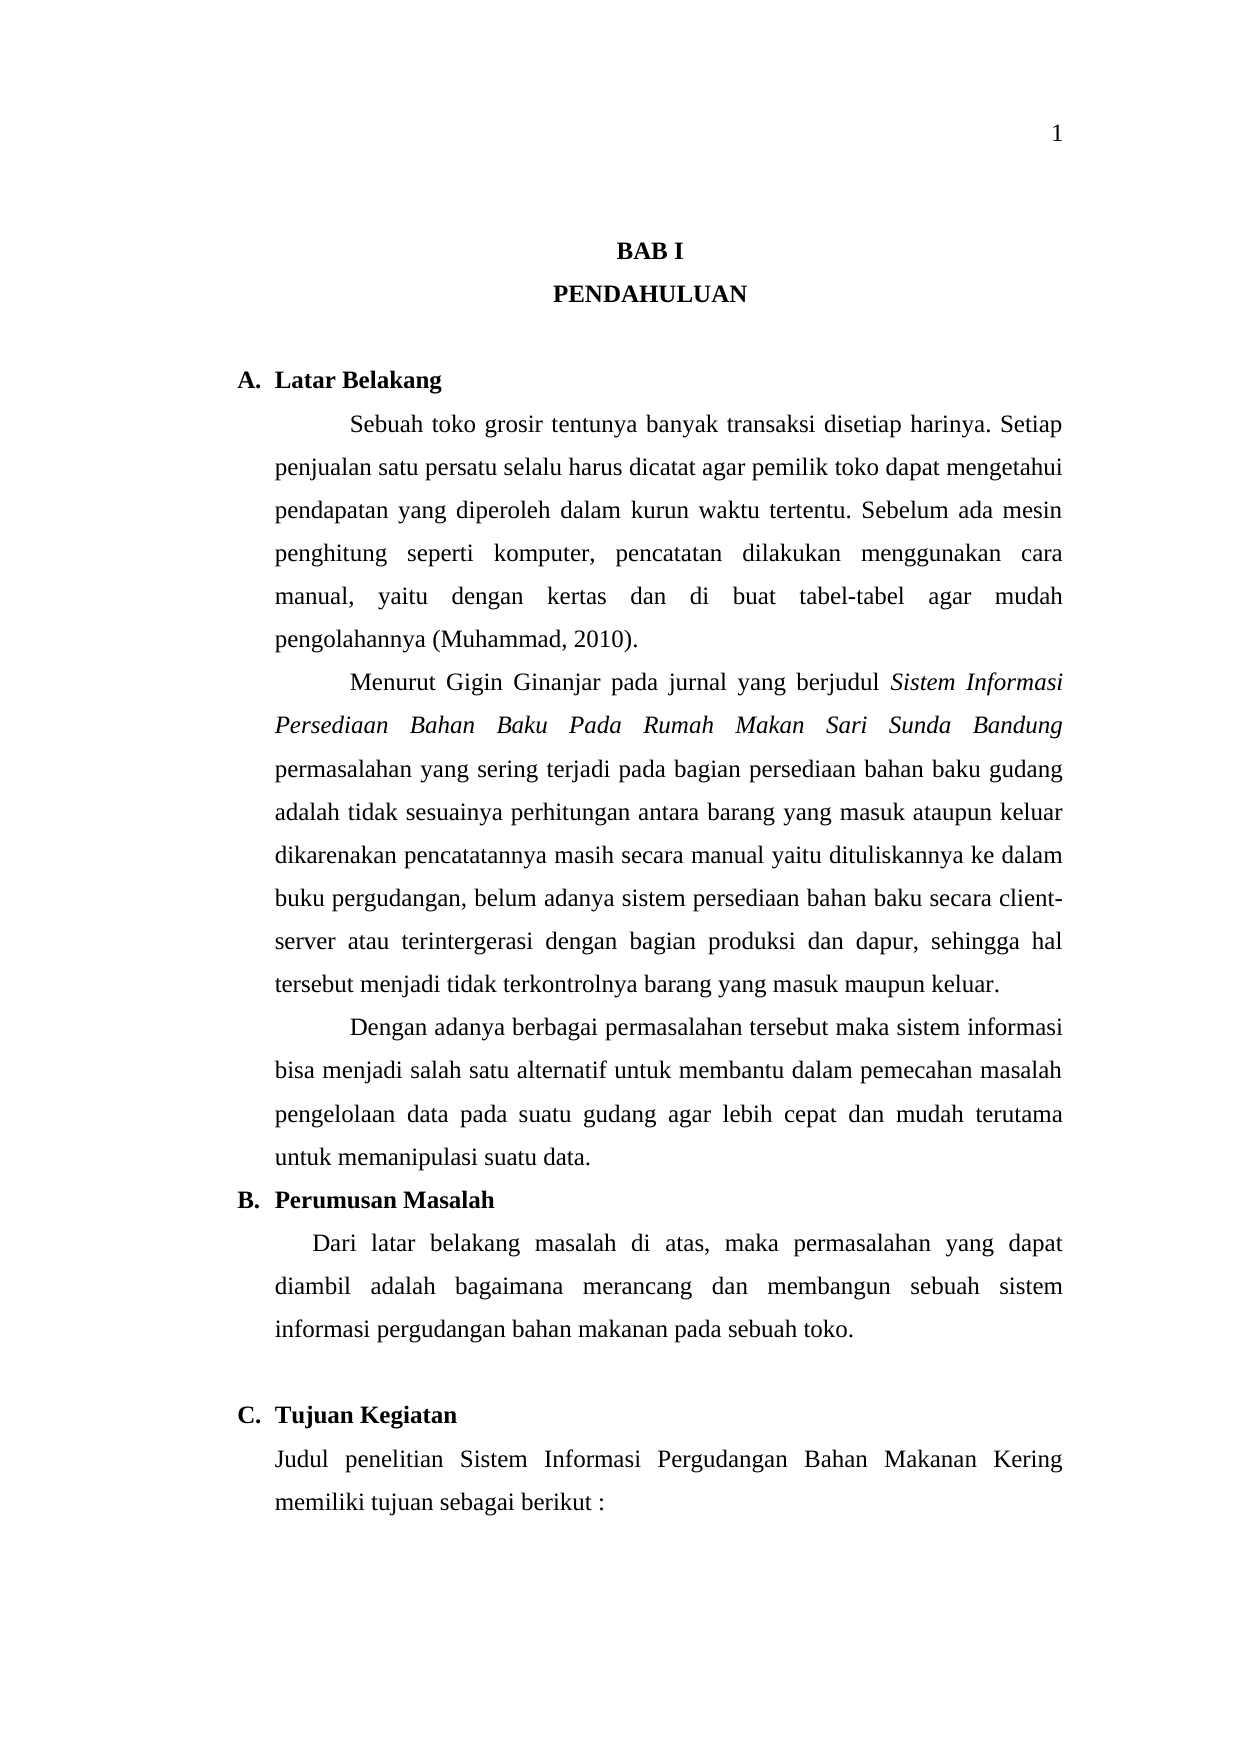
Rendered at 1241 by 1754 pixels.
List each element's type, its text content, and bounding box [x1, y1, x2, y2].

text Judul penelitian Sistem Informasi Pergudangan Bahan Makanan Kering memiliki tujuan sebagai berikut : [274, 1444, 1063, 1516]
text Menurut Gigin Ginanjar pada jurnal yang berjudul Sistem Informasi Persediaan Bahan Baku Pada Rumah Makan Sari Sunda Bandung permasalahan yang sering terjadi pada bagian persediaan bahan baku gudang adalah tidak sesuainya perhitungan antara barang yang masuk ataupun keluar dikarenakan pencatatannya masih secara manual yaitu dituliskannya ke dalam buku pergudangan, belum adanya sistem persediaan bahan baku secara client-server atau terintergerasi dengan bagian produksi dan dapur, sehingga hal tersebut menjadi tidak terkontrolnya barang yang masuk maupun keluar. [274, 667, 1063, 998]
text Sebuah toko grosir tentunya banyak transaksi disetiap harinya. Setiap penjualan satu persatu selalu harus dicatat agar pemilik toko dapat mengetahui pendapatan yang diperoleh dalam kurun waktu tertentu. Sebelum ada mesin penghitung seperti komputer, pencatatan dilakukan menggunakan cara manual, yaitu dengan kertas dan di buat tabel-tabel agar mudah pengolahannya . [274, 409, 1063, 653]
text Dari latar belakang masalah di atas, maka permasalahan yang dapat diambil adalah bagaimana merancang dan membangun sebuah sistem informasi pergudangan bahan makanan pada sebuah toko. [274, 1228, 1063, 1343]
subtitle Tujuan Kegiatan [237, 1401, 1063, 1429]
subtitle Perumusan Masalah [237, 1185, 1063, 1214]
subtitle BAB I PENDAHULUAN [237, 236, 1063, 308]
subtitle Latar Belakang [237, 366, 1063, 394]
text Dengan adanya berbagai permasalahan tersebut maka sistem informasi bisa menjadi salah satu alternatif untuk membantu dalam pemecahan masalah pengelolaan data pada suatu gudang agar lebih cepat dan mudah terutama untuk memanipulasi suatu data. [274, 1012, 1063, 1171]
